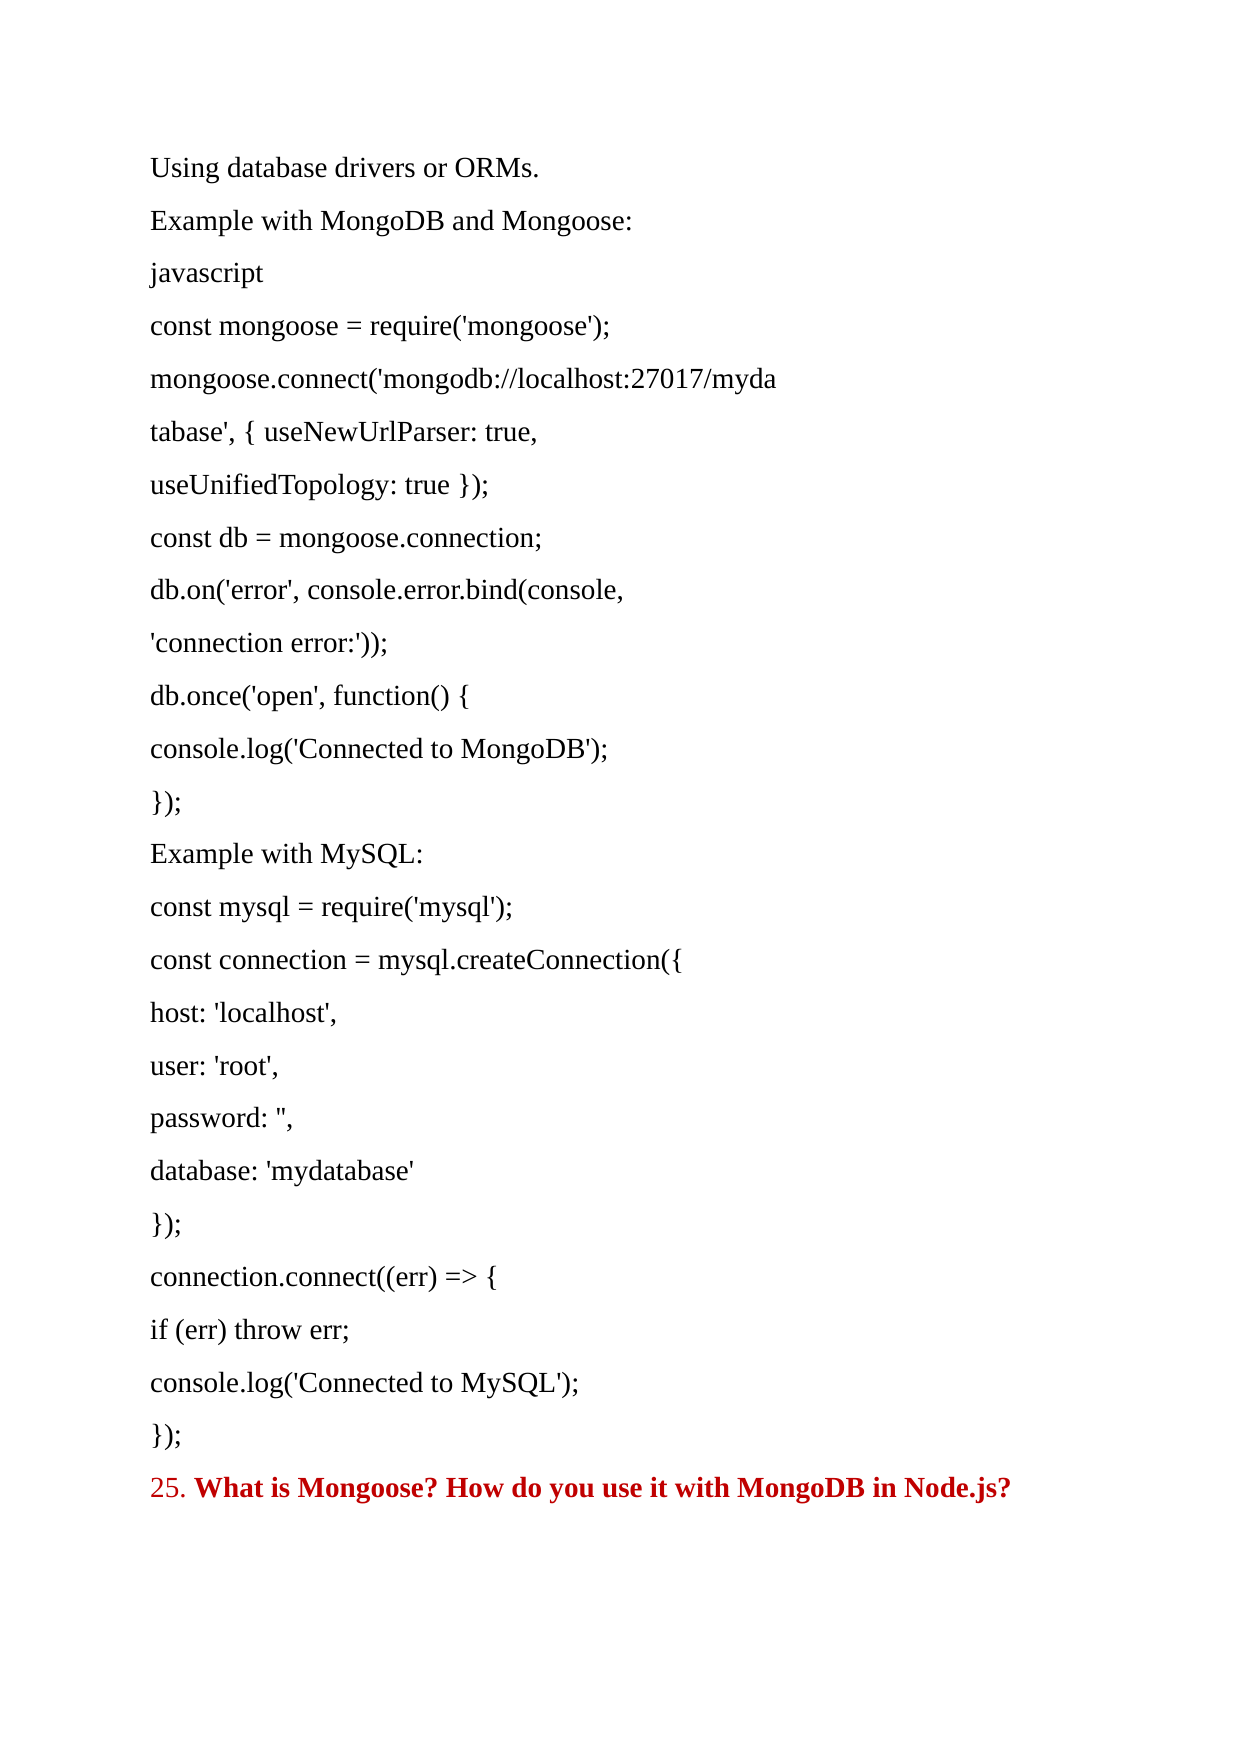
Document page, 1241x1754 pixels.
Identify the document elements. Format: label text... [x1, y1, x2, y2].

text 25. What is Mongoose? How do you use it with MongoDB in Node.js? [150, 1470, 1090, 1504]
text db.once('open', function() { [150, 678, 1090, 712]
text const mysql = require('mysql'); [150, 889, 1090, 923]
text host: 'localhost', [150, 995, 1090, 1028]
text }); [150, 1206, 1090, 1240]
text database: 'mydatabase' [150, 1153, 1090, 1187]
text db.on('error', console.error.bind(console, [150, 572, 1090, 606]
text Example with MySQL: [150, 837, 1090, 870]
text Using database drivers or ORMs. [150, 150, 1090, 183]
text const mongoose = require('mongoose'); [150, 308, 1090, 342]
text user: 'root', [150, 1048, 1090, 1081]
text const connection = mysql.createConnection({ [150, 942, 1090, 976]
text Example with MongoDB and Mongoose: [150, 203, 1090, 236]
text console.log('Connected to MySQL'); [150, 1365, 1090, 1398]
text javascript [150, 256, 1090, 289]
text }); [150, 784, 1090, 817]
text useUnifiedTopology: true }); [150, 467, 1090, 500]
text if (err) throw err; [150, 1312, 1090, 1345]
text }); [150, 1417, 1090, 1451]
text connection.connect((err) => { [150, 1259, 1090, 1293]
text console.log('Connected to MongoDB'); [150, 731, 1090, 764]
text password: '', [150, 1101, 1090, 1134]
text mongoose.connect('mongodb://localhost:27017/myda [150, 361, 1090, 395]
text tabase', { useNewUrlParser: true, [150, 414, 1090, 448]
text const db = mongoose.connection; [150, 520, 1090, 553]
text 'connection error:')); [150, 625, 1090, 659]
